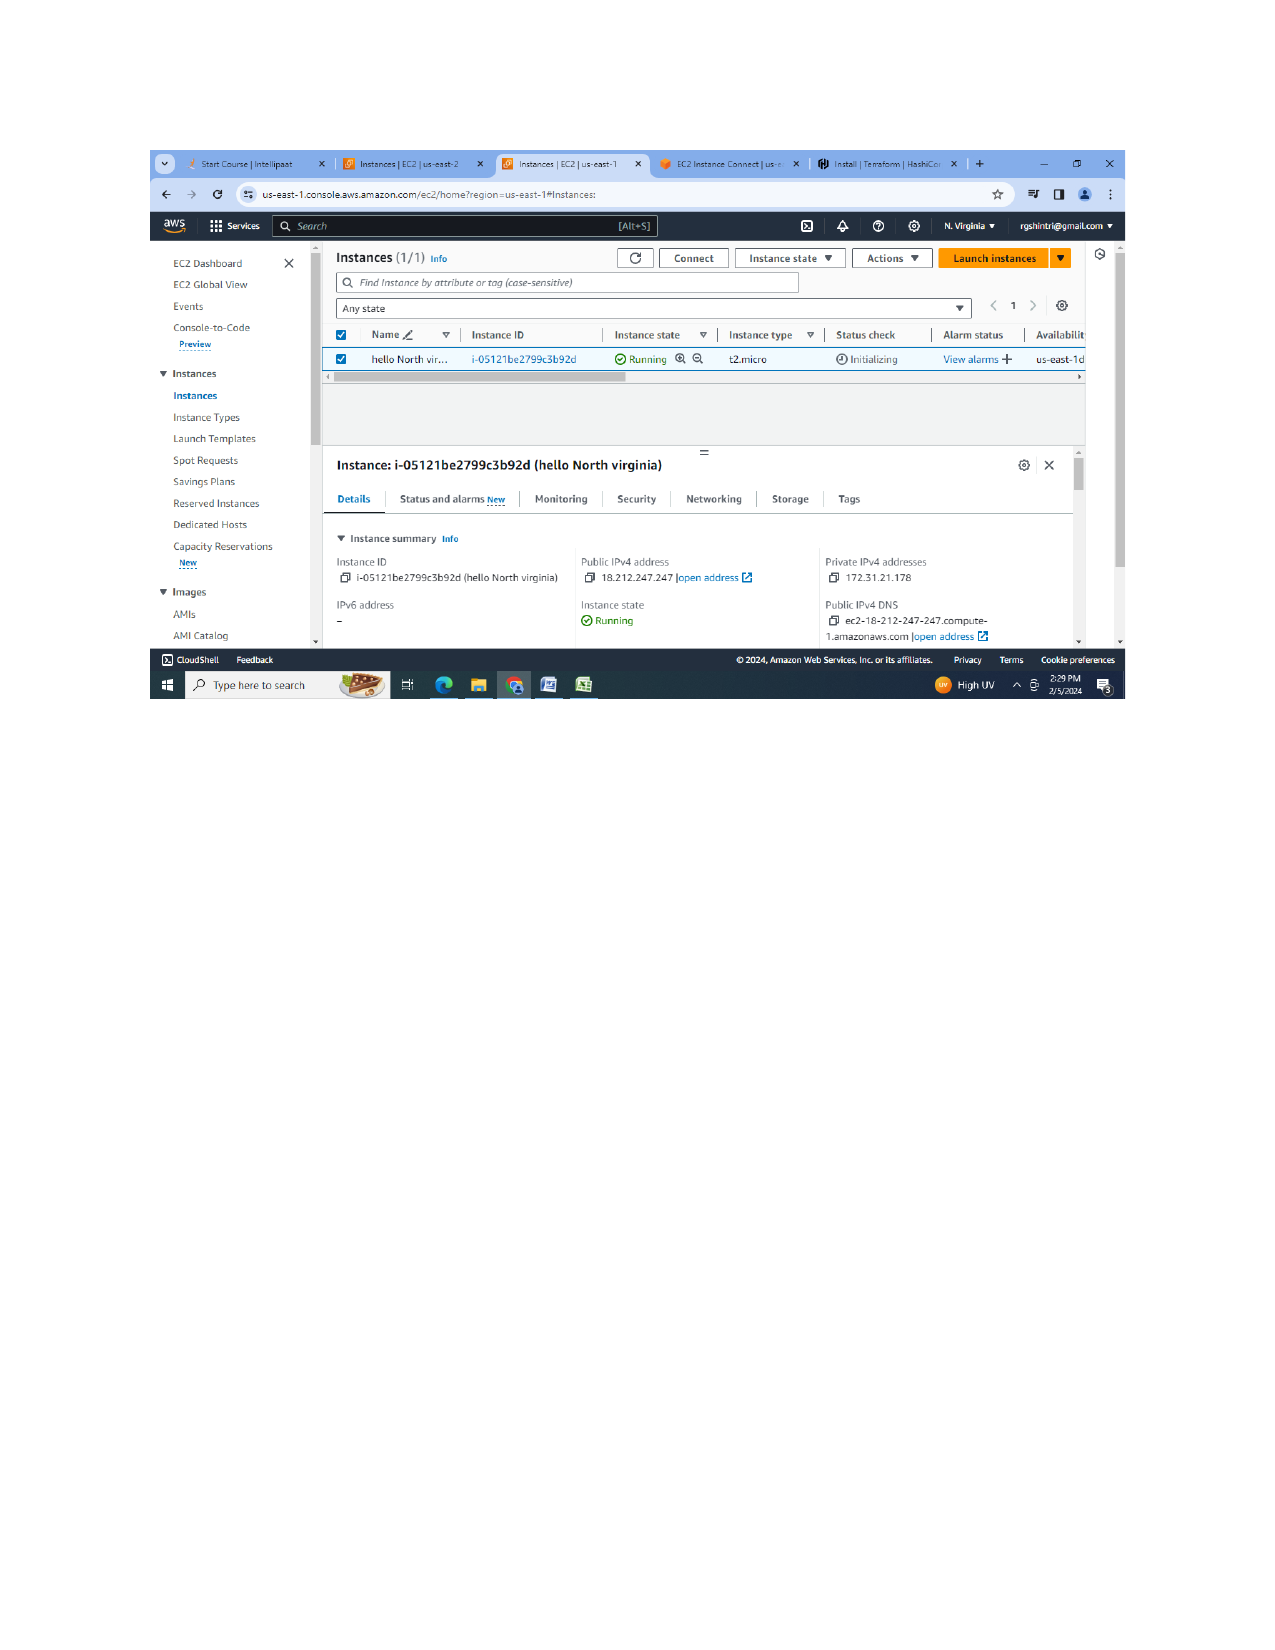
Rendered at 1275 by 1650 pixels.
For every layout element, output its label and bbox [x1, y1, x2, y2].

picture [150, 150, 1125, 699]
